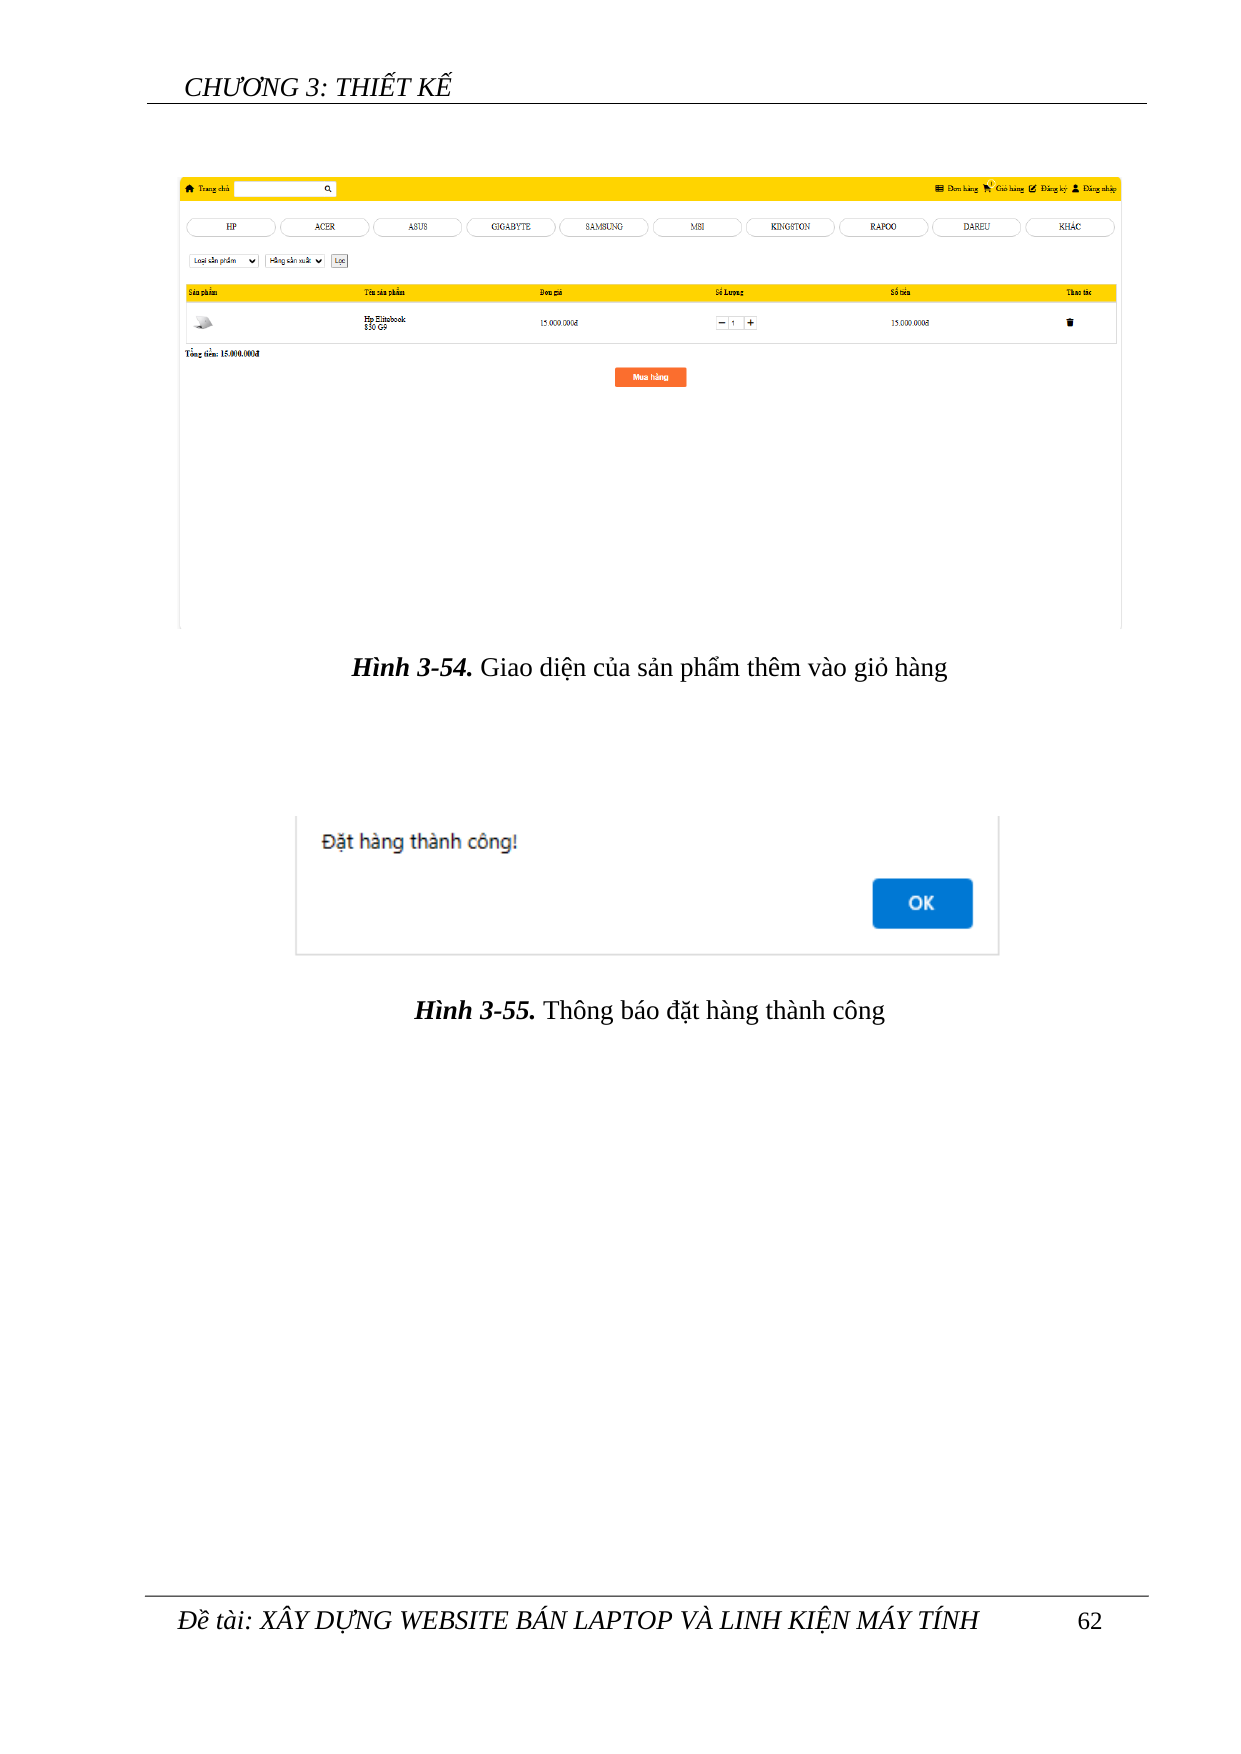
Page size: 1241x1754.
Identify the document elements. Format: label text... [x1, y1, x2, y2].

picture [177, 177, 1123, 629]
picture [283, 816, 1017, 973]
